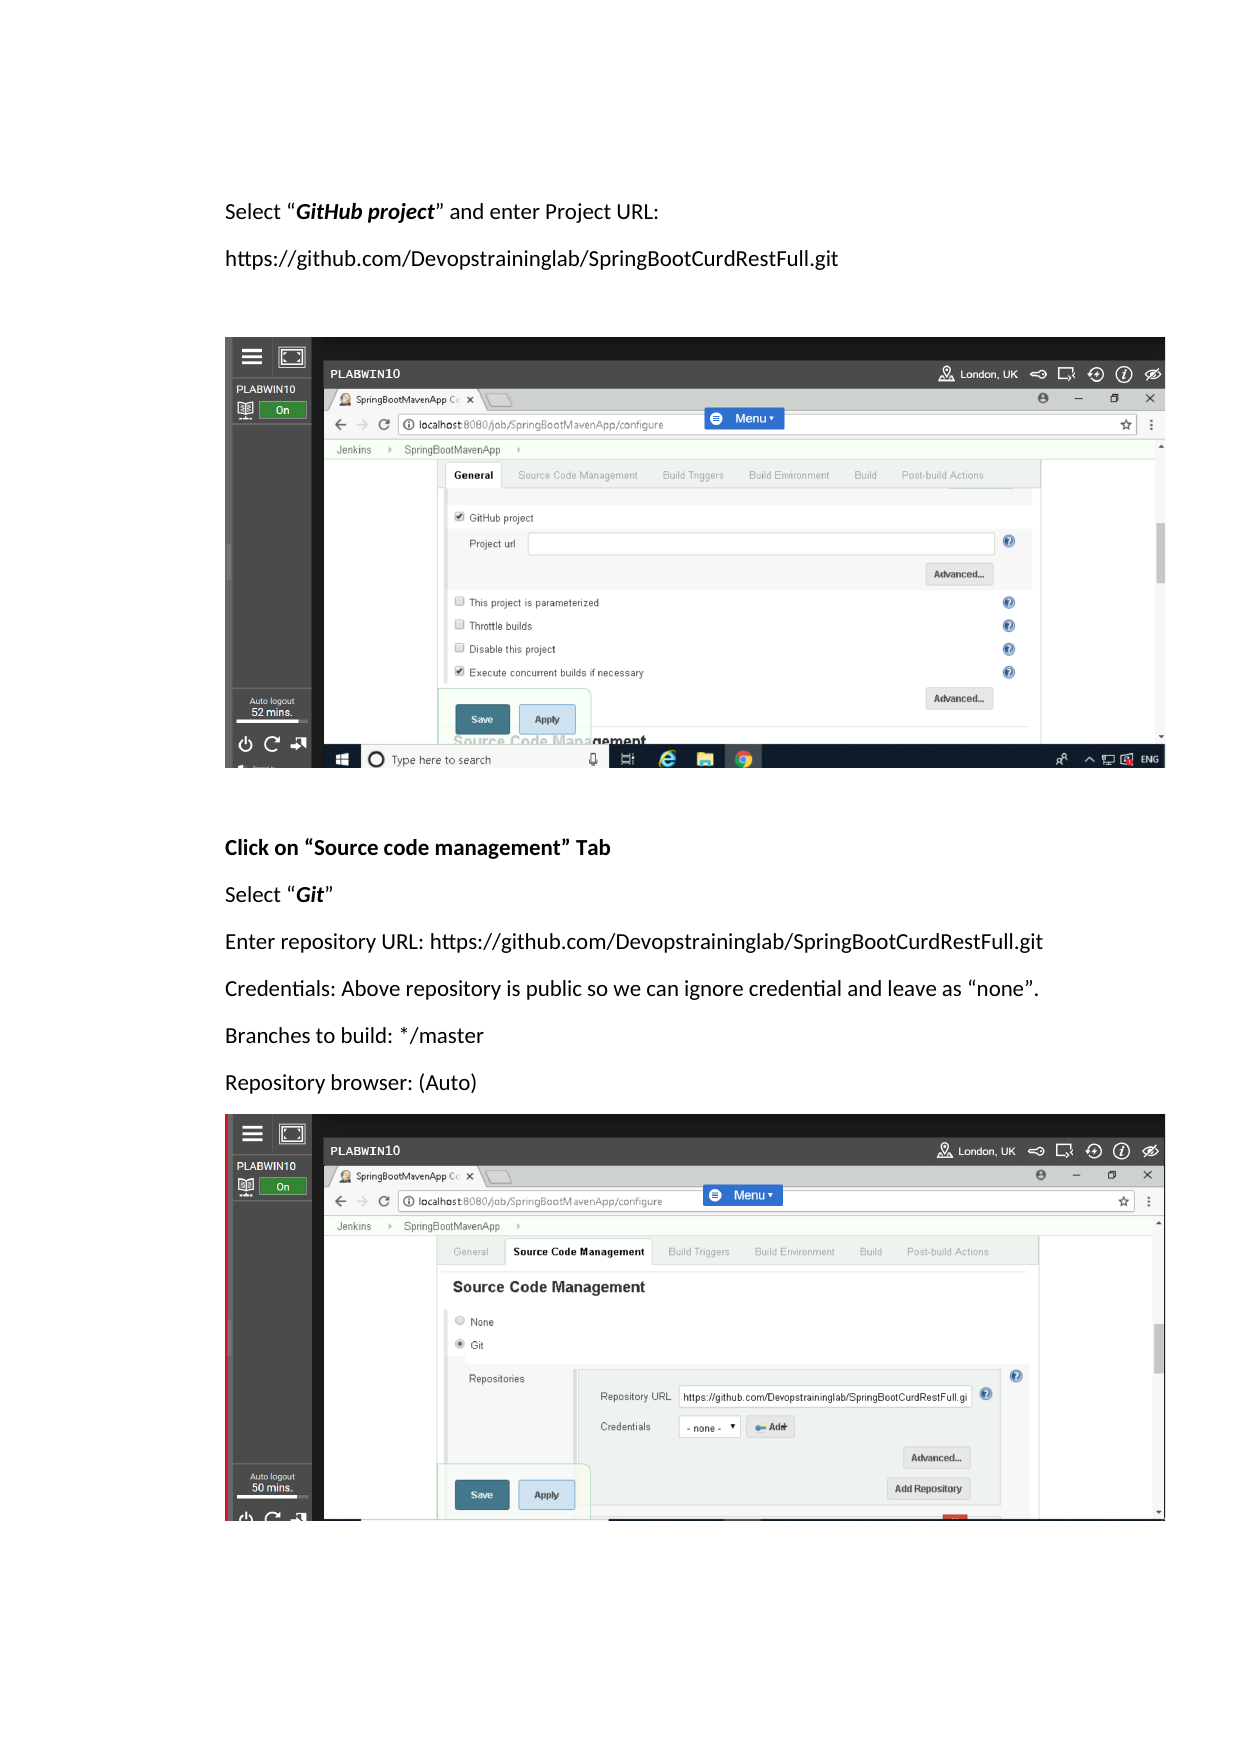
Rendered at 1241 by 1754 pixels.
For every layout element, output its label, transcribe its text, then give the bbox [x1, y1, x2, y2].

text Enter repository URL: https://github.com/Devopstraininglab/SpringBootCurdRestFull.git [225, 927, 1090, 955]
text Branches to build: */master [225, 1021, 1090, 1049]
text Select “GitHub project” and enter Project URL: [225, 197, 1090, 225]
text Select “Git” [225, 880, 1090, 908]
text https://github.com/Devopstraininglab/SpringBootCurdRestFull.git [225, 244, 1090, 272]
text Click on “Source code management” Tab [225, 833, 1090, 861]
picture [225, 337, 1166, 768]
picture [225, 1114, 1166, 1521]
text Credentials: Above repository is public so we can ignore credential and leave as “none”. [225, 974, 1090, 1002]
text Repository browser: (Auto) [225, 1068, 1090, 1096]
